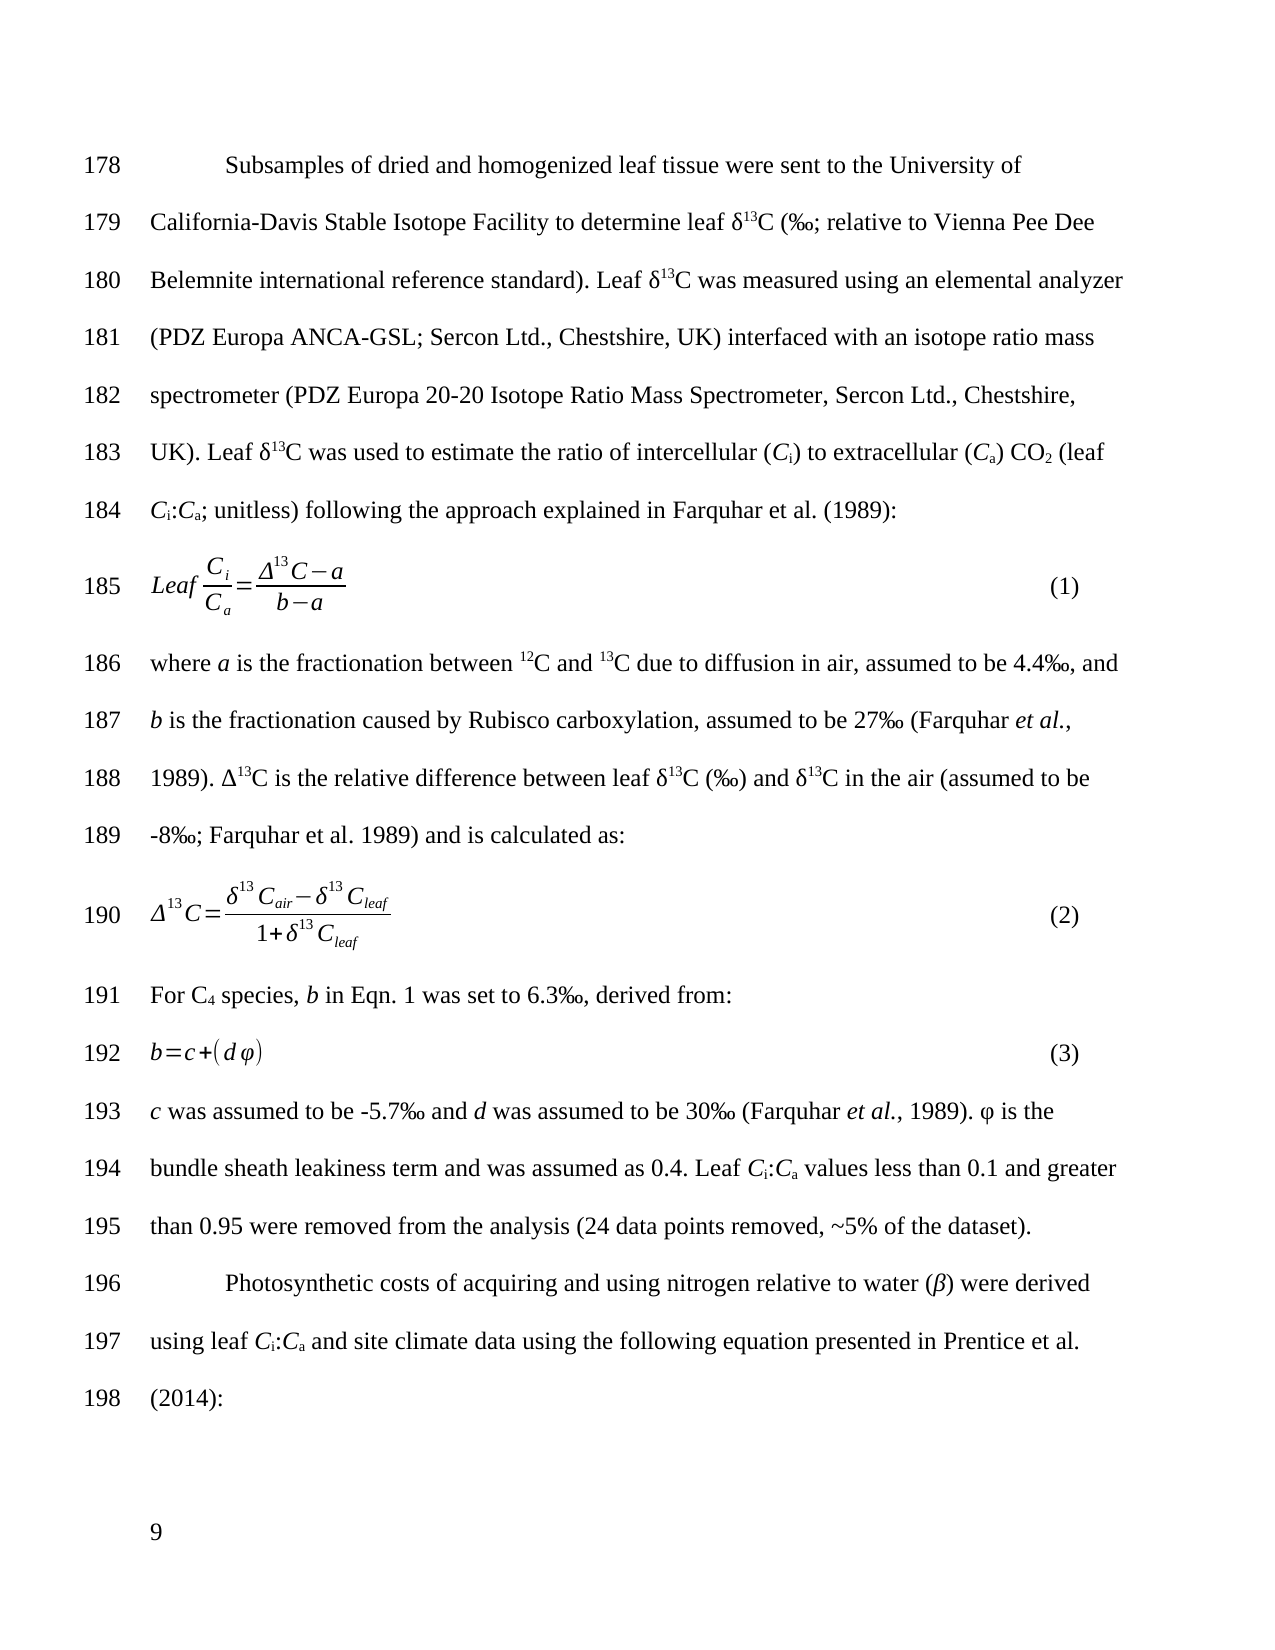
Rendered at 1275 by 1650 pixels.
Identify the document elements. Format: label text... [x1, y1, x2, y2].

text (2) [150, 878, 1125, 951]
text Photosynthetic costs of acquiring and using nitrogen relative to water (β) were derived using leaf Ci:Ca and site climate data using the following equation presented in : [150, 1268, 1125, 1412]
text -8‰; Farquhar et al. 1989) and is calculated as: [150, 820, 1125, 849]
text Subsamples of dried and homogenized leaf tissue were sent to the University of California-Davis Stable Isotope Facility to determine leaf δ13C (‰; relative to Vienna Pee Dee Belemnite international reference standard). Leaf δ13C was measured using an elemental analyzer (PDZ Europa ANCA-GSL; Sercon Ltd., Chestshire, UK) interfaced with an isotope ratio mass spectrometer (PDZ Europa 20-20 Isotope Ratio Mass Spectrometer, Sercon Ltd., Chestshire, UK). Leaf δ13C was used to estimate the ratio of intercellular (Ci) to extracellular (Ca) CO2 (leaf Ci:Ca; unitless) following the approach explained in : [150, 150, 1125, 524]
text (1) [150, 552, 1125, 619]
text (3) [150, 1037, 1125, 1067]
text For C4 species, b in Eqn. 1 was set to 6.3‰, derived from: [150, 980, 1125, 1008]
text c was assumed to be -5.7‰ and d was assumed to be 30‰ . φ is the bundle sheath leakiness term and was assumed as 0.4. Leaf Ci:Ca values less than 0.1 and greater than 0.95 were removed from the analysis (24 data points removed, ~5% of the dataset). [150, 1096, 1125, 1240]
text where a is the fractionation between 12C and 13C due to diffusion in air, assumed to be 4.4‰, and b is the fractionation caused by Rubisco carboxylation, assumed to be 27‰ . Δ13C is the relative difference between leaf δ13C (‰) and δ13C in the air (assumed to be [150, 648, 1125, 791]
